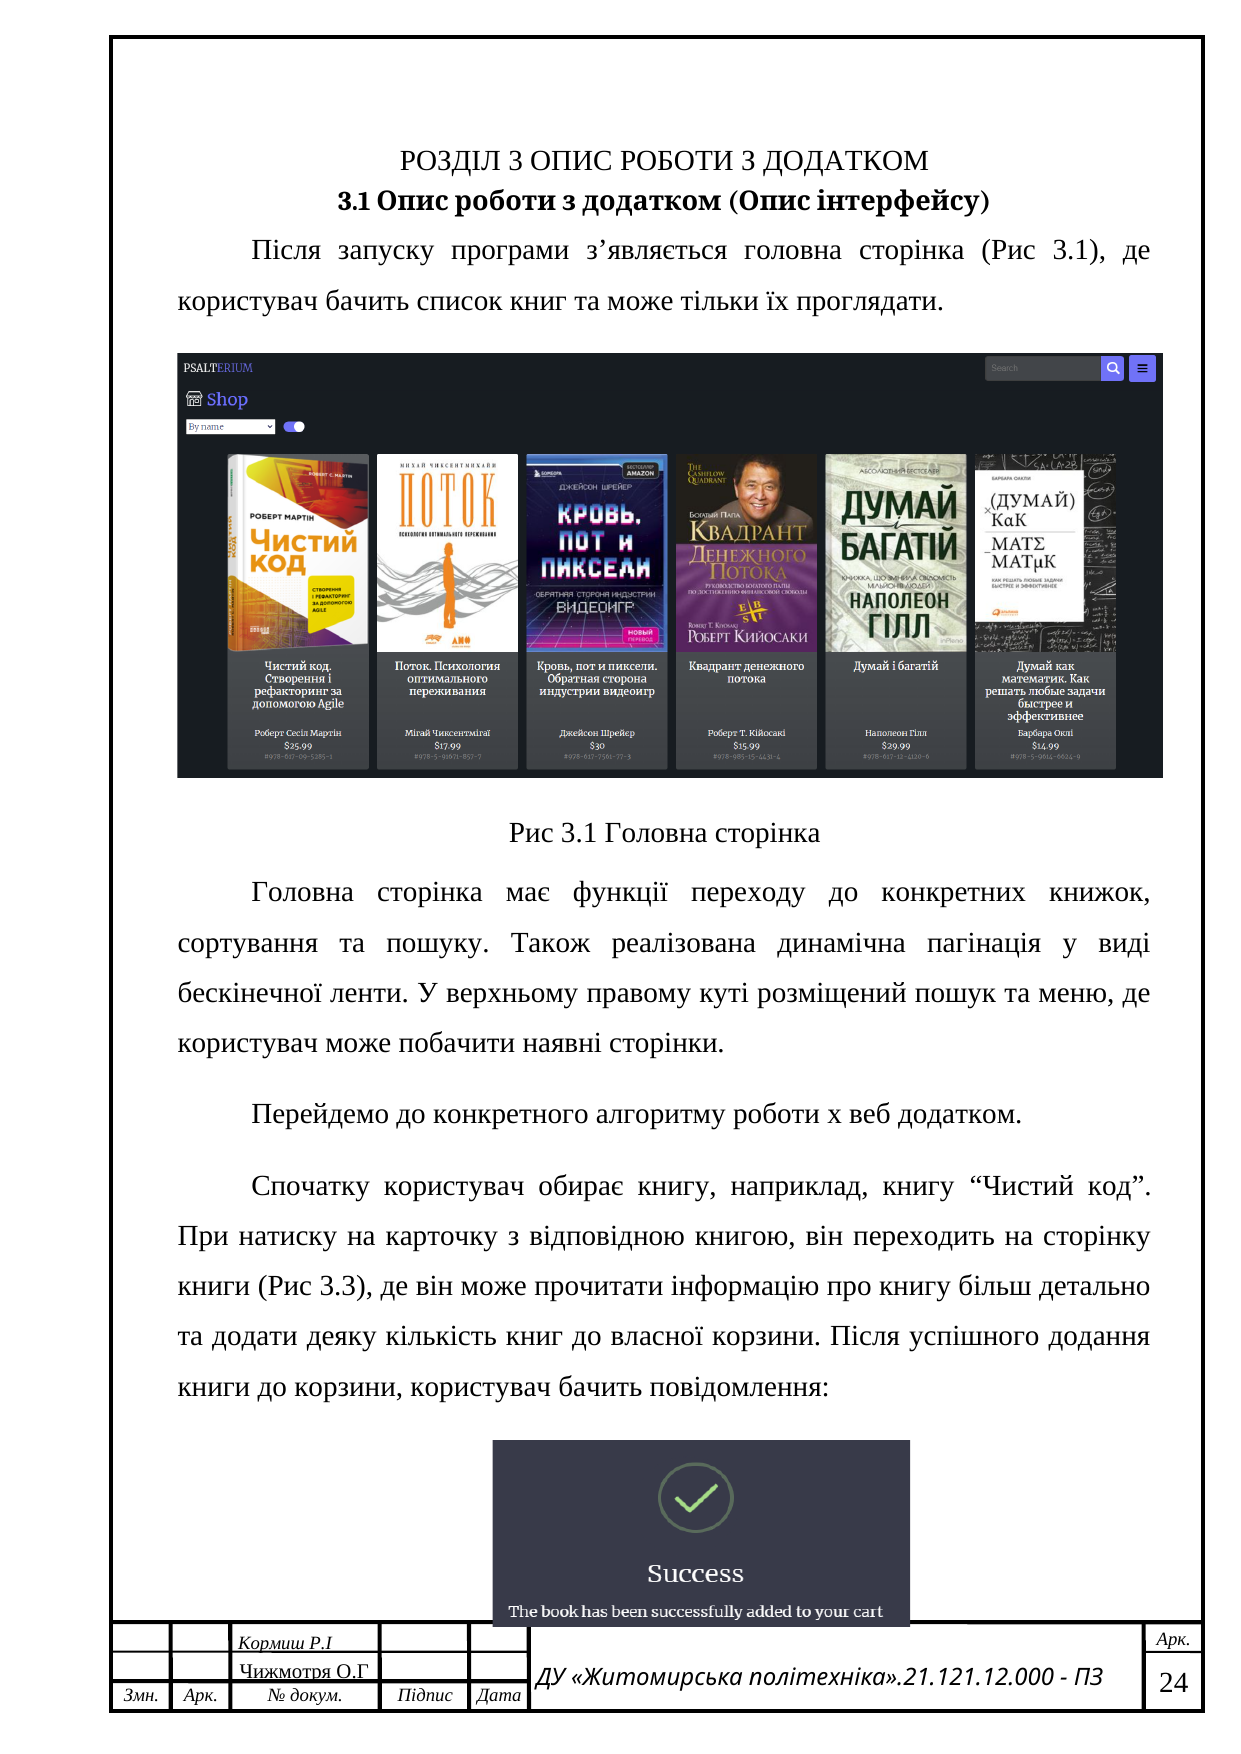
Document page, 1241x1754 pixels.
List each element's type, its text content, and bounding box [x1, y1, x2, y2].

picture [492, 1440, 911, 1627]
picture [177, 353, 1163, 778]
text Після запуску програми з’являється головна сторінка (Рис 3.1), де користувач бачить список книг та може тільки їх проглядати. [177, 232, 1152, 316]
text Рис 3.1 Головна сторінка [177, 815, 1152, 848]
subtitle РОЗДІЛ 3 ОПИС РОБОТИ З ДОДАТКОМ [177, 143, 1152, 177]
text Головна сторінка має функції переходу до конкретних книжок, сортування та пошуку. Також реалізована динамічна пагінація у виді бескінечної ленти. У верхньому правому куті розміщений пошук та меню, де користувач може побачити наявні сторінки. [177, 874, 1152, 1059]
subtitle 3.1 Опис роботи з додатком (Опис інтерфейсу) [177, 186, 1152, 217]
text Перейдемо до конкретного алгоритму роботи х веб додатком. [177, 1096, 1152, 1130]
text Спочатку користувач обирає книгу, наприклад, книгу “Чистий код”. При натиску на карточку з відповідною книгою, він переходить на сторінку книги (Рис 3.3), де він може прочитати інформацію про книгу більш детально та додати деяку кількість книг до власної корзини. Після успішного додання книги до корзини, користувач бачить повідомлення: [177, 1168, 1152, 1402]
